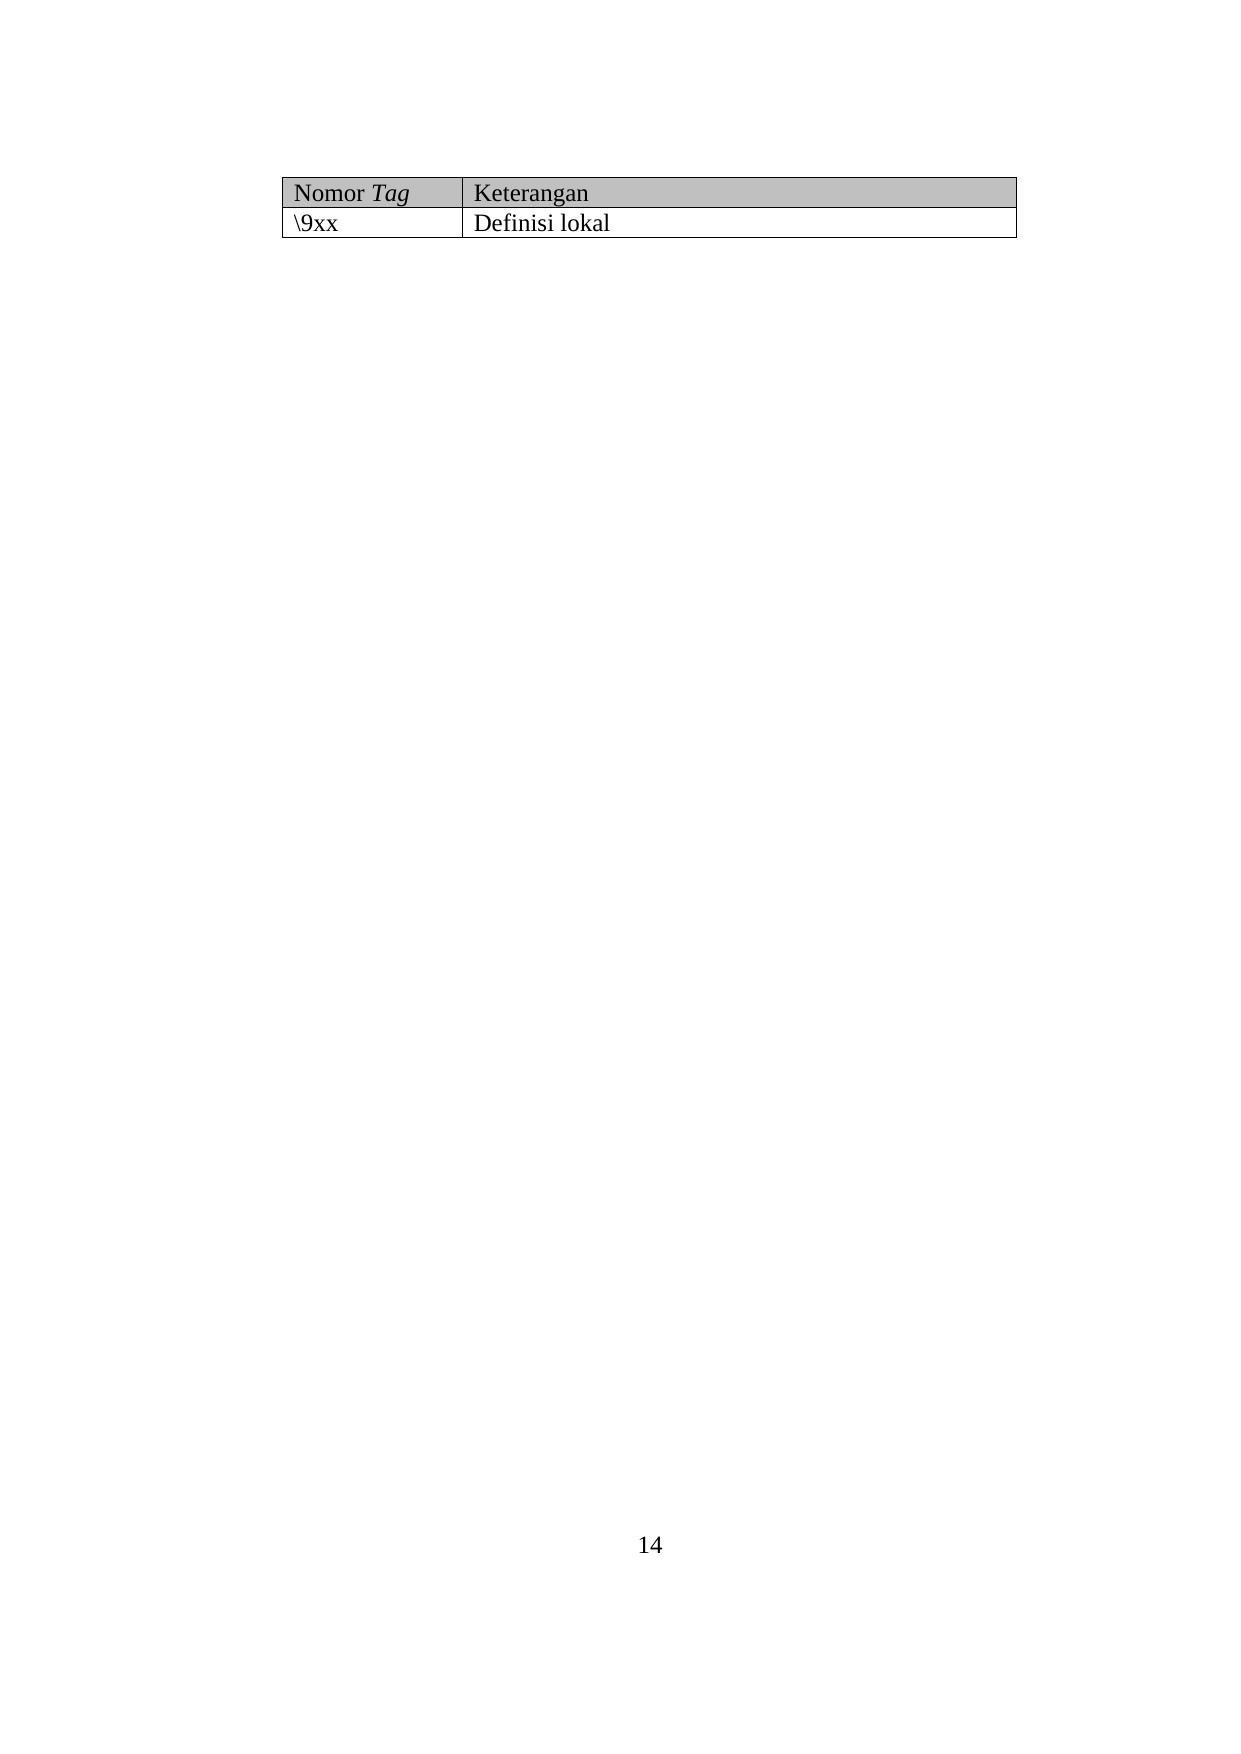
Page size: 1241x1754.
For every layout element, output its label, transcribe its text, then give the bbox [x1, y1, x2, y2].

table_cell \9xx [283, 208, 462, 237]
table_header Nomor Tag [283, 178, 462, 207]
table_cell Definisi lokal [463, 208, 1016, 237]
table_header Keterangan [463, 178, 1016, 207]
